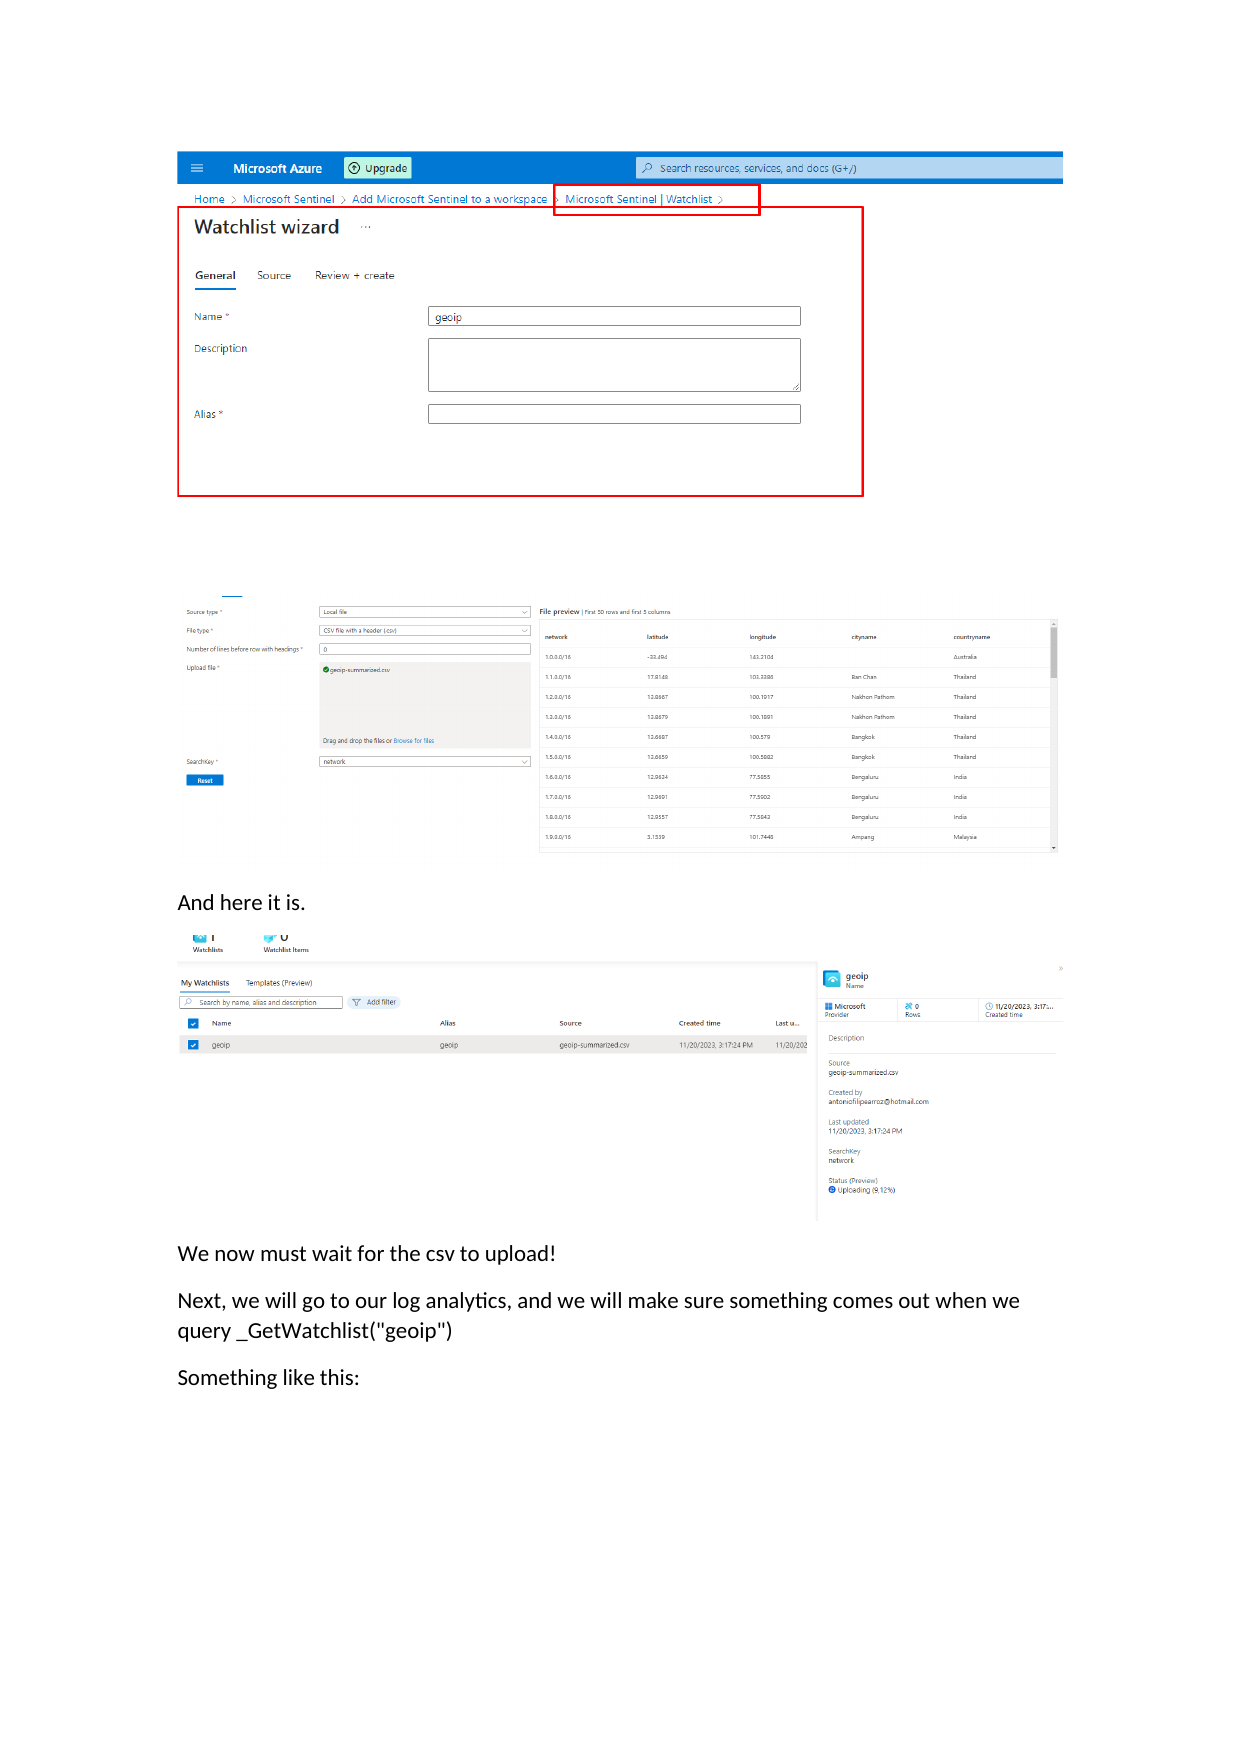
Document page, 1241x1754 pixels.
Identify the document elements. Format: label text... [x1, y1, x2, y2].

picture [177, 147, 1063, 574]
picture [177, 935, 1063, 1221]
text Something like this: [177, 1363, 1063, 1391]
picture [177, 592, 1063, 870]
text We now must wait for the csv to upload! [177, 1239, 1063, 1267]
text And here it is. [177, 888, 1063, 916]
text Next, we will go to our log analytics, and we will make sure something comes out when we query _GetWatchlist("geoip") [177, 1286, 1063, 1344]
